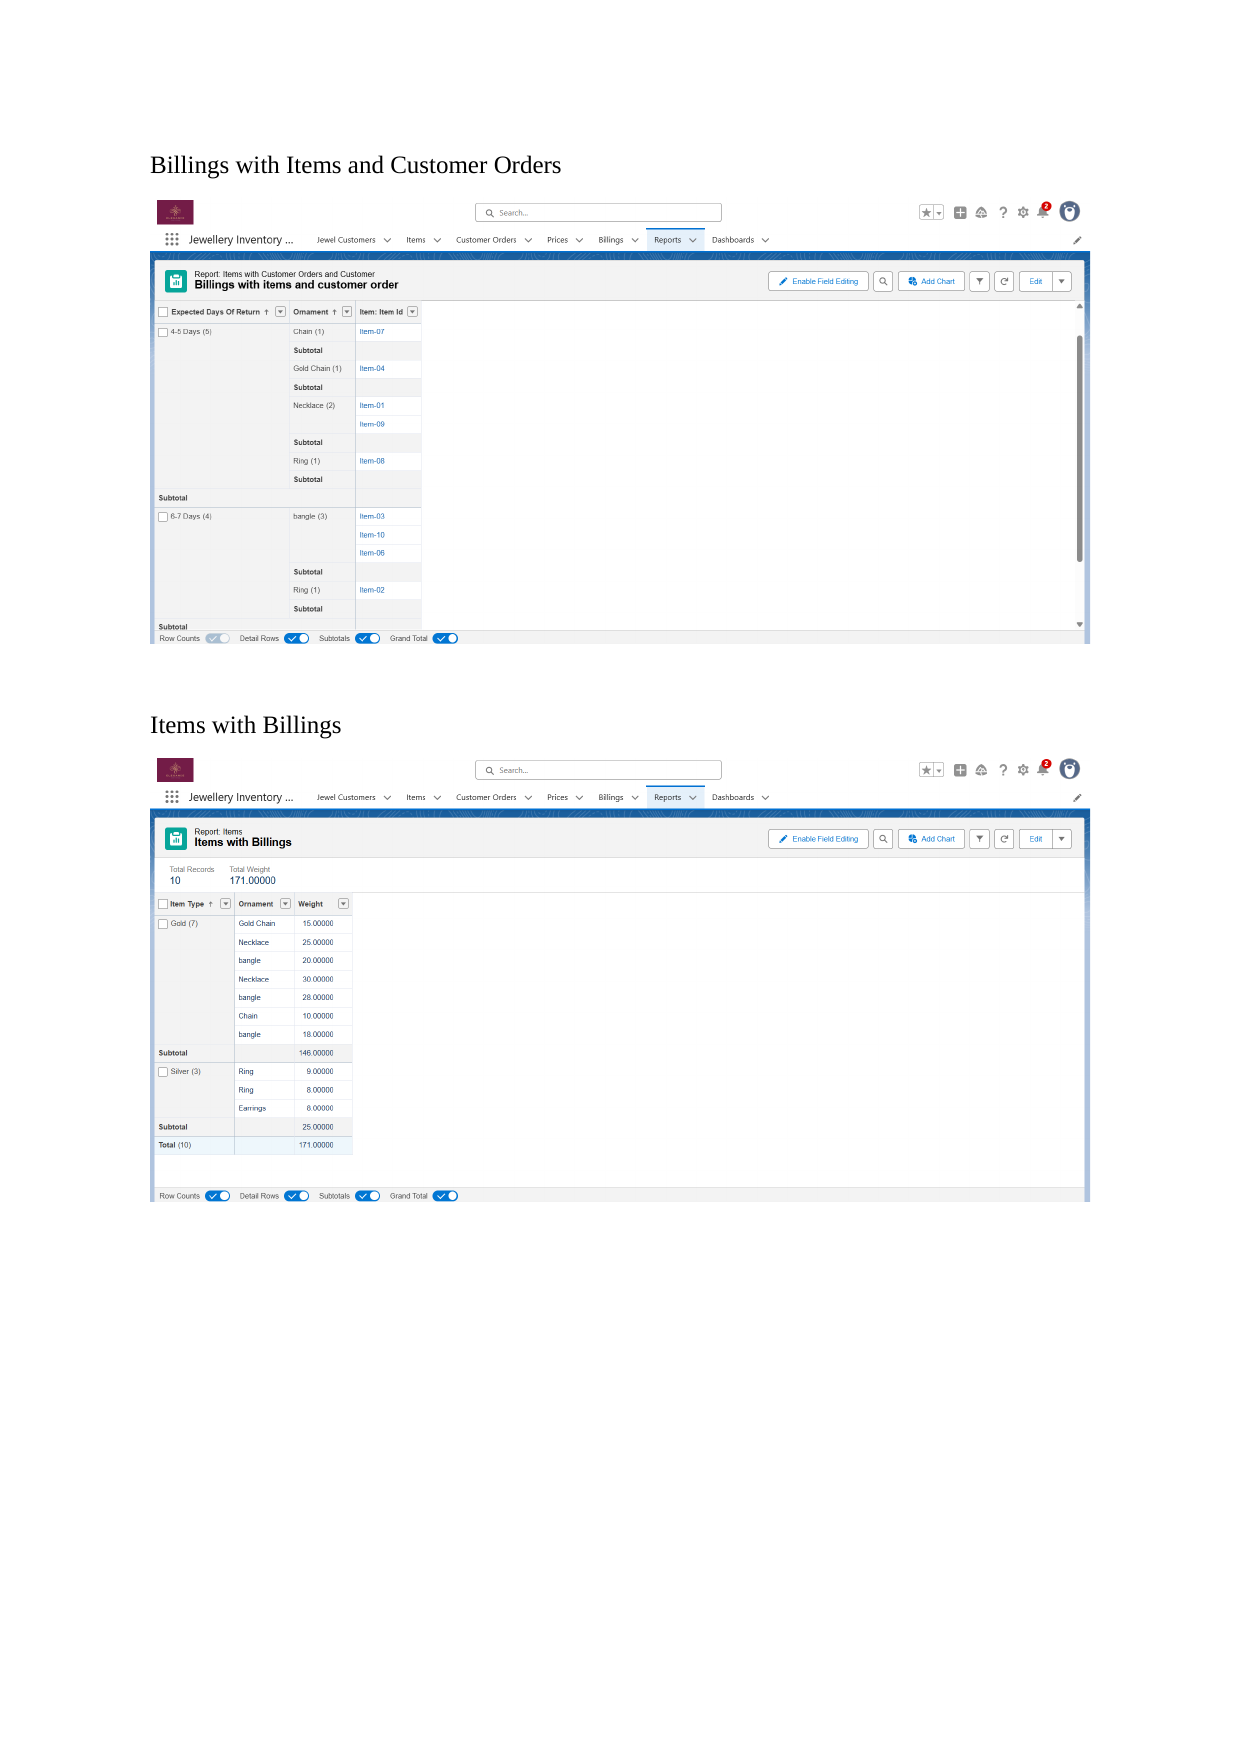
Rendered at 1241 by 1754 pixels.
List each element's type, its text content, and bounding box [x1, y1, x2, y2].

text Items with Billings [150, 711, 1090, 739]
text Billings with Items and Customer Orders [150, 150, 1090, 179]
picture [150, 197, 1091, 644]
picture [150, 758, 1091, 1202]
